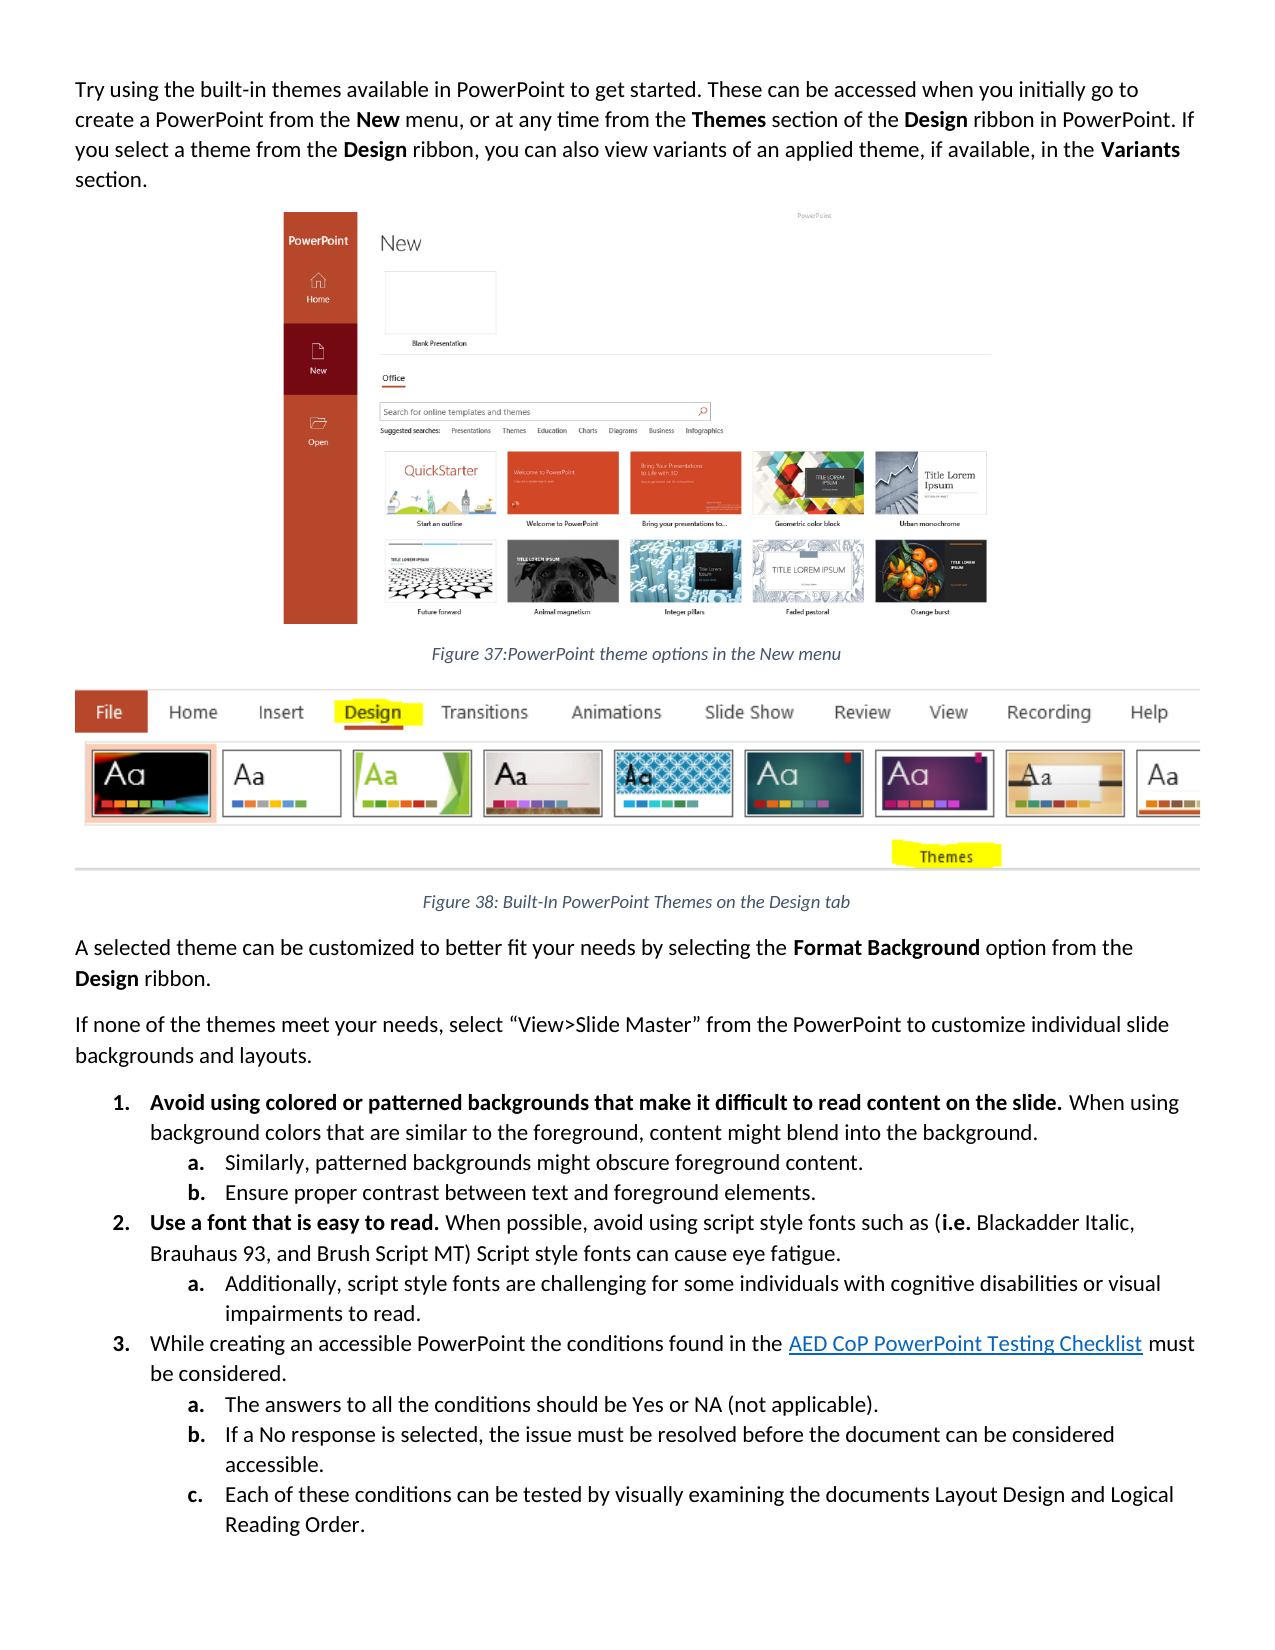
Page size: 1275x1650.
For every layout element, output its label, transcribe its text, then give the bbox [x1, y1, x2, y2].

list Each of these conditions can be tested by visually examining the documents Layout Design and Logical Reading Order. [187, 1480, 1200, 1539]
text Figure 40: Built-In PowerPoint Themes on the Design tab [75, 890, 1200, 913]
list If a No response is selected, the issue must be resolved before the document can be considered accessible. [187, 1420, 1200, 1478]
text Figure 39:PowerPoint theme options in the New menu [75, 642, 1200, 665]
picture [75, 685, 1200, 871]
list Additionally, script style fonts are challenging for some individuals with cognitive disabilities or visual impairments to read. [187, 1269, 1200, 1327]
list Avoid using colored or patterned backgrounds that make it difficult to read content on the slide. When using background colors that are similar to the foreground, content might blend into the background. [112, 1088, 1200, 1146]
text A selected theme can be customized to better fit your needs by selecting the Format Background option from the Design ribbon. [75, 933, 1200, 992]
list While creating an accessible PowerPoint the conditions found in the AED CoP PowerPoint Testing Checklist must be considered. [112, 1329, 1200, 1388]
list Ensure proper contrast between text and foreground elements. [187, 1178, 1200, 1206]
text If none of the themes meet your needs, select “View>Slide Master” from the PowerPoint to customize individual slide backgrounds and layouts. [75, 1011, 1200, 1069]
list Similarly, patterned backgrounds might obscure foreground content. [187, 1148, 1200, 1176]
text Try using the built-in themes available in PowerPoint to get started. These can be accessed when you initially go to create a PowerPoint from the New menu, or at any time from the Themes section of the Design ribbon in PowerPoint. If you select a theme from the Design ribbon, you can also view variants of an applied theme, if available, in the Variants section. [75, 75, 1200, 194]
picture [283, 212, 992, 624]
list The answers to all the conditions should be Yes or NA (not applicable). [187, 1390, 1200, 1418]
list Use a font that is easy to read. When possible, avoid using script style fonts such as (i.e. Blackadder Italic, Brauhaus 93, and Brush Script MT) Script style fonts can cause eye fatigue. [112, 1208, 1200, 1267]
